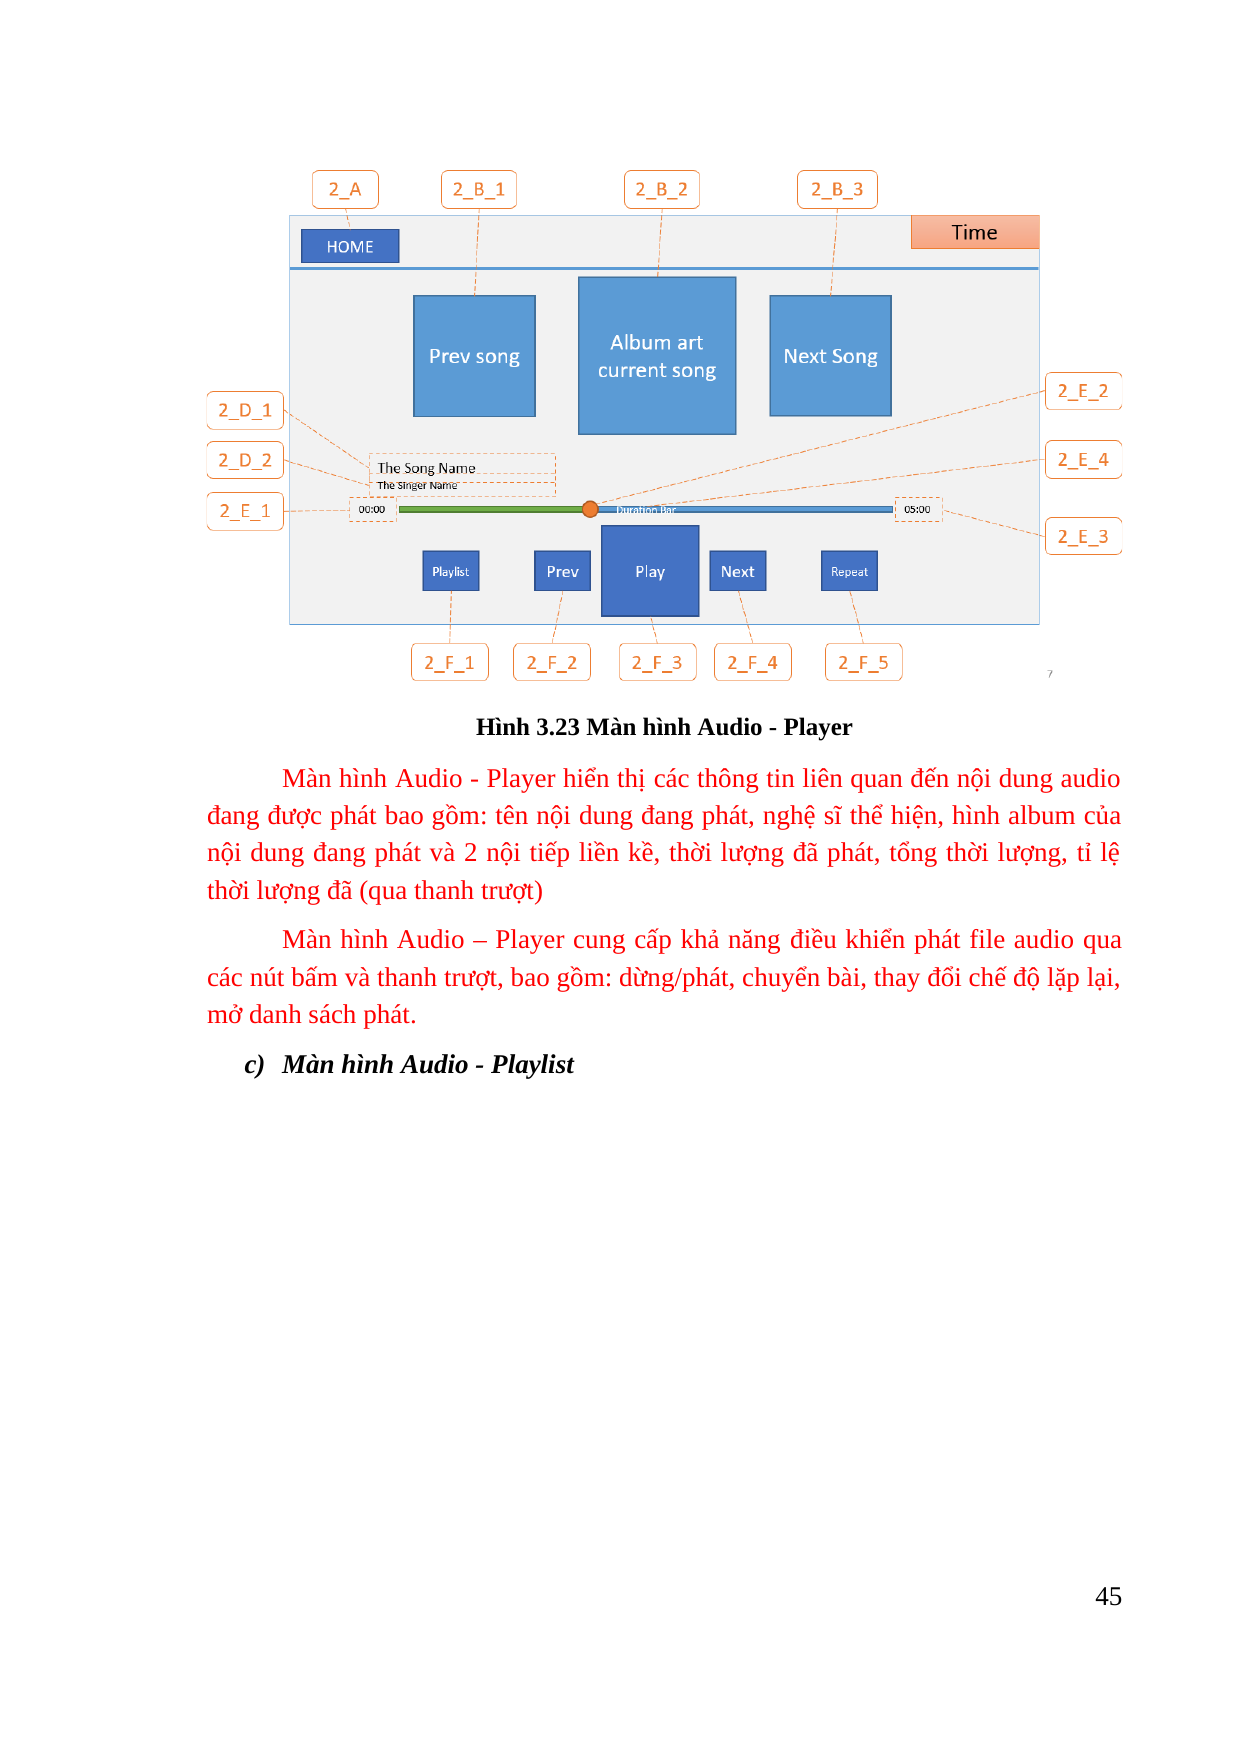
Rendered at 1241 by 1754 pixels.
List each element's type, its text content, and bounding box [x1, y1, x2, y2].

list Màn hình Audio - Playlist [244, 1048, 1122, 1079]
text Màn hình Audio - Player hiển thị các thông tin liên quan đến nội dung audio đang được phát bao gồm: tên nội dung đang phát, nghệ sĩ thể hiện, hình album của nội dung đang phát và 2 nội tiếp liền kề, thời lượng đã phát, tổng thời lượng, tỉ lệ thời lượng đã (qua thanh trượt) [207, 762, 1122, 905]
picture [206, 150, 1123, 694]
text Màn hình Audio – Player cung cấp khả năng điều khiển phát file audio qua các nút bấm và thanh trượt, bao gồm: dừng/phát, chuyển bài, thay đổi chế độ lặp lại, mở danh sách phát. [207, 924, 1122, 1029]
